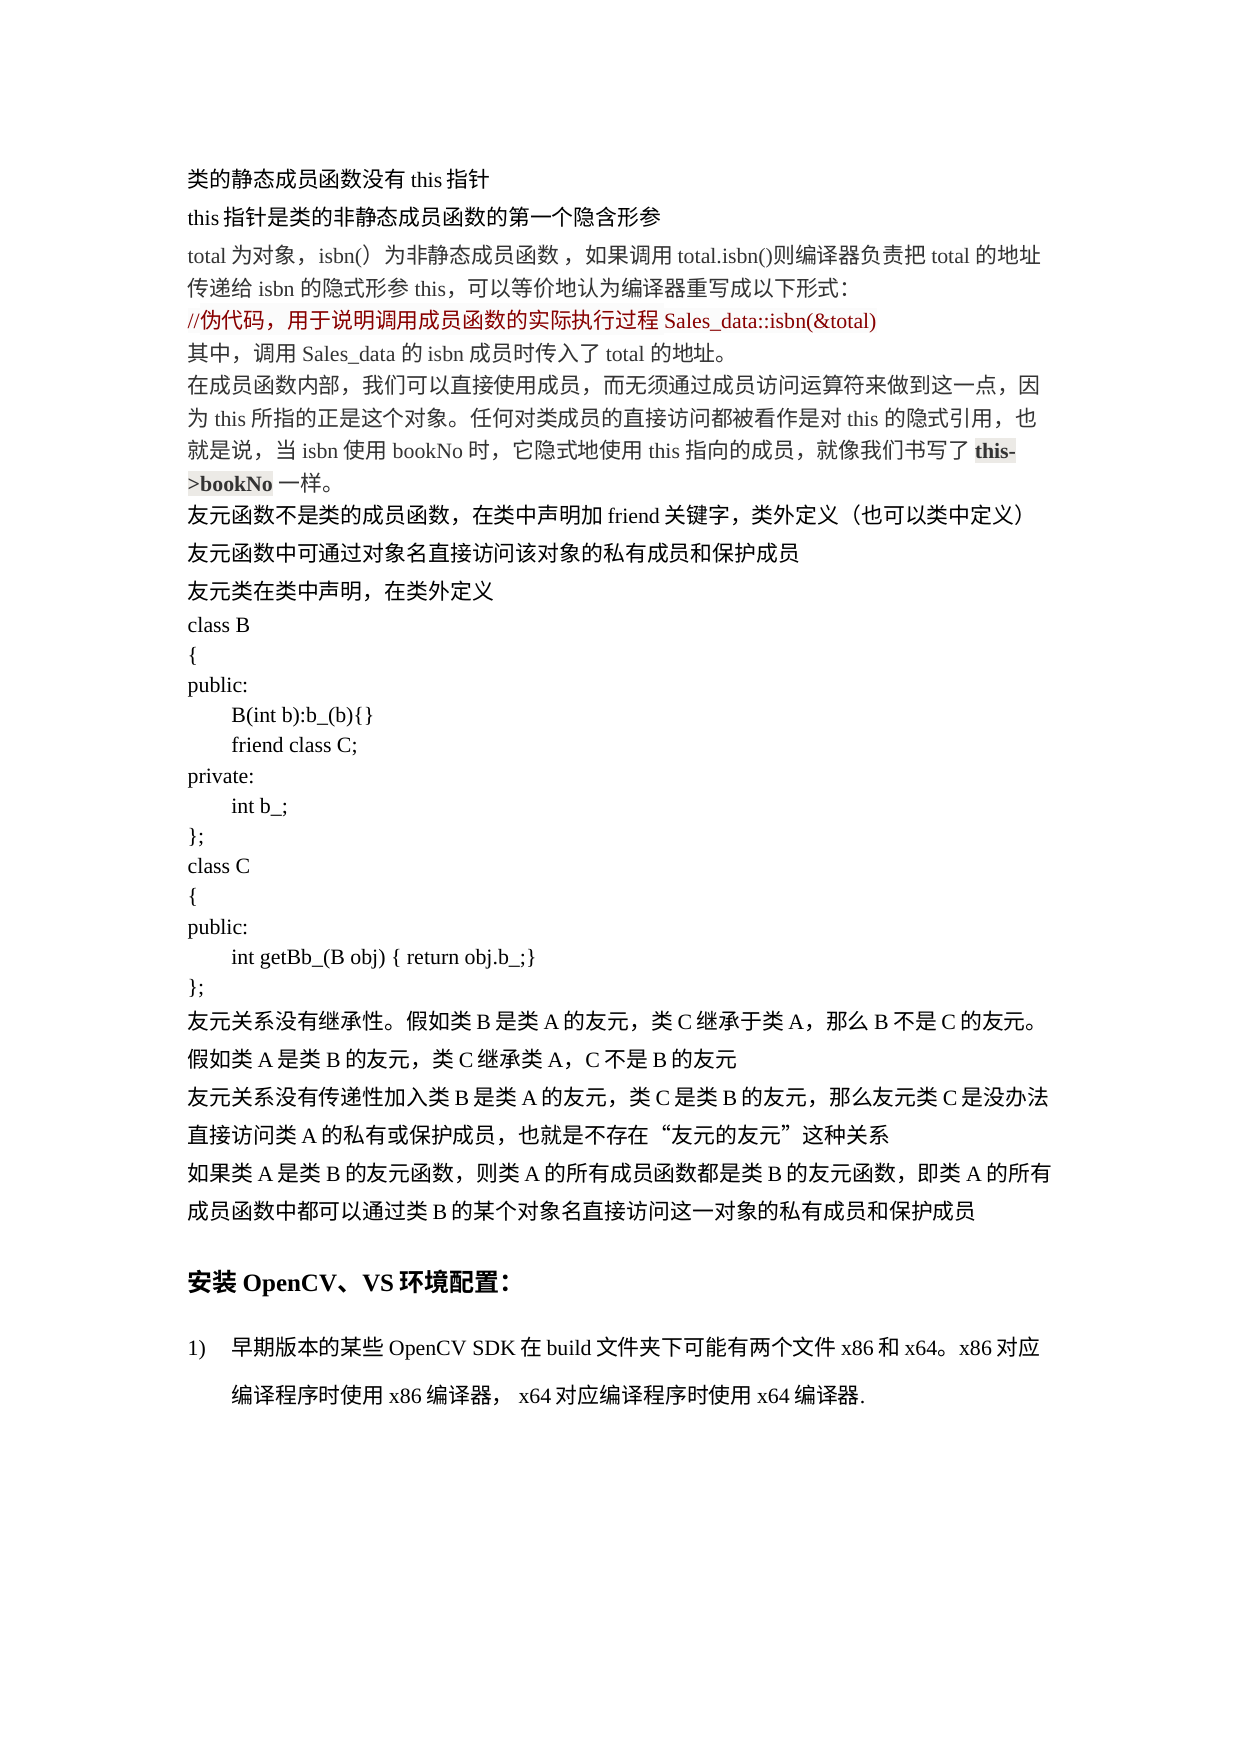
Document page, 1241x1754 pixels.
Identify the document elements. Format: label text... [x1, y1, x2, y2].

text total为对象，isbn(）为非静态成员函数 ，如果调用total.isbn()则编译器负责把 total 的地址传递给 isbn 的隐式形参 this，可以等价地认为编译器重写成以下形式： [187, 238, 1053, 303]
text friend class C; [231, 732, 1053, 758]
text //伪代码，用于说明调用成员函数的实际执行过程 Sales_data::isbn(&total) [664, 303, 1053, 335]
text private: [187, 763, 1053, 788]
text 类的静态成员函数没有this指针 [187, 162, 1053, 194]
text 友元关系没有传递性加入类B是类A的友元，类C是类B的友元，那么友元类C是没办法直接访问类A的私有或保护成员，也就是不存在“友元的友元”这种关系 [187, 1080, 1053, 1150]
text { [187, 642, 1053, 667]
subtitle 安装OpenCV、VS环境配置： [187, 1248, 1053, 1313]
text int getBb_(B obj) { return obj.b_;} [187, 944, 1053, 969]
text 友元关系没有继承性。假如类B是类A的友元，类C继承于类A，那么B不是C的友元。假如类A是类B的友元，类C继承类A，C不是B的友元 [187, 1004, 1053, 1074]
text { [187, 883, 1053, 909]
text class C [187, 853, 1053, 878]
list 早期版本的某些OpenCV SDK在build文件夹下可能有两个文件x86和x64。x86对应编译程序时使用x86编译器， x64对应编译程序时使用x64编译器. [187, 1329, 1053, 1411]
text 在成员函数内部，我们可以直接使用成员，而无须通过成员访问运算符来做到这一点，因为 this 所指的正是这个对象。任何对类成员的直接访问都被看作是对 this 的隐式引用，也就是说，当 isbn 使用 bookNo 时，它隐式地使用 this 指向的成员，就像我们书写了 this->bookNo 一样。 [187, 368, 1053, 498]
text B(int b):b_(b){} [231, 702, 1053, 727]
text }; [187, 823, 1053, 848]
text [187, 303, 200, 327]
text 友元函数不是类的成员函数，在类中声明加friend关键字，类外定义（也可以类中定义） [187, 498, 1053, 529]
text public: [187, 914, 1053, 939]
text public: [187, 672, 1053, 697]
text 如果类A是类B的友元函数，则类A的所有成员函数都是类B的友元函数，即类A的所有成员函数中都可以通过类B的某个对象名直接访问这一对象的私有成员和保护成员 [187, 1156, 1053, 1226]
text 友元函数中可通过对象名直接访问该对象的私有成员和保护成员 [187, 536, 1053, 567]
text int b_; [231, 793, 1053, 818]
text class B [187, 612, 1053, 637]
text this指针是类的非静态成员函数的第一个隐含形参 [187, 200, 1053, 232]
text 其中，调用 Sales_data 的 isbn 成员时传入了 total 的地址。 [187, 335, 1053, 368]
text 友元类在类中声明，在类外定义 [187, 574, 1053, 605]
text }; [187, 974, 1053, 999]
